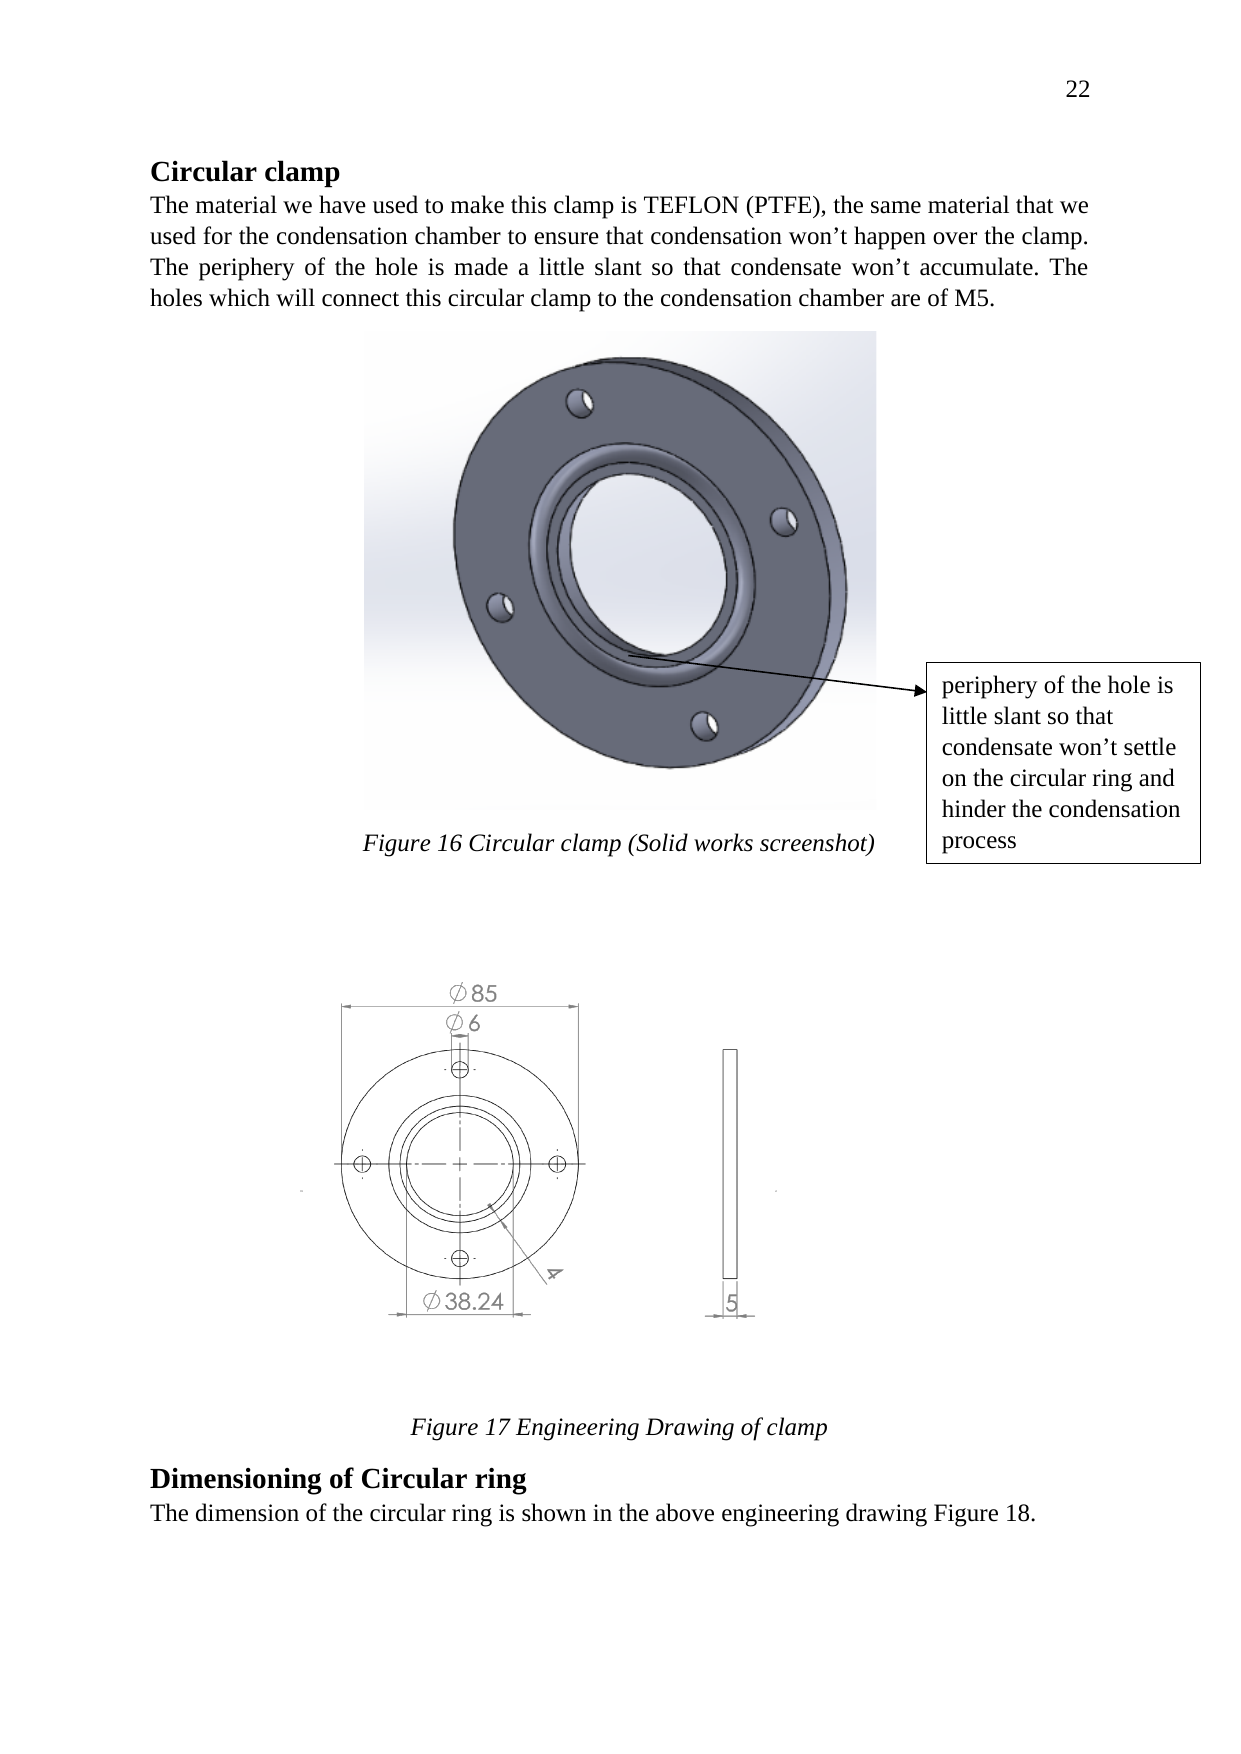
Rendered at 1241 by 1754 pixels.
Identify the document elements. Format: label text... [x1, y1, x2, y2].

picture [364, 331, 877, 810]
text The material we have used to make this clamp is TEFLON (PTFE), the same material that we used for the condensation chamber to ensure that condensation won’t happen over the clamp. The periphery of the hole is made a little slant so that condensate won’t accumulate. The holes which will connect this circular clamp to the condensation chamber are of M5. [150, 190, 1090, 312]
text Figure 17 Engineering Drawing of clamp [150, 1412, 1090, 1441]
subtitle Circular clamp [150, 154, 1090, 188]
text Figure 16 Circular clamp (Solid works screenshot) [150, 828, 926, 857]
subtitle Dimensioning of Circular ring [150, 1461, 1090, 1495]
text The dimension of the circular ring is shown in the above engineering drawing Figure 18. [150, 1498, 1090, 1526]
picture [300, 878, 777, 1393]
